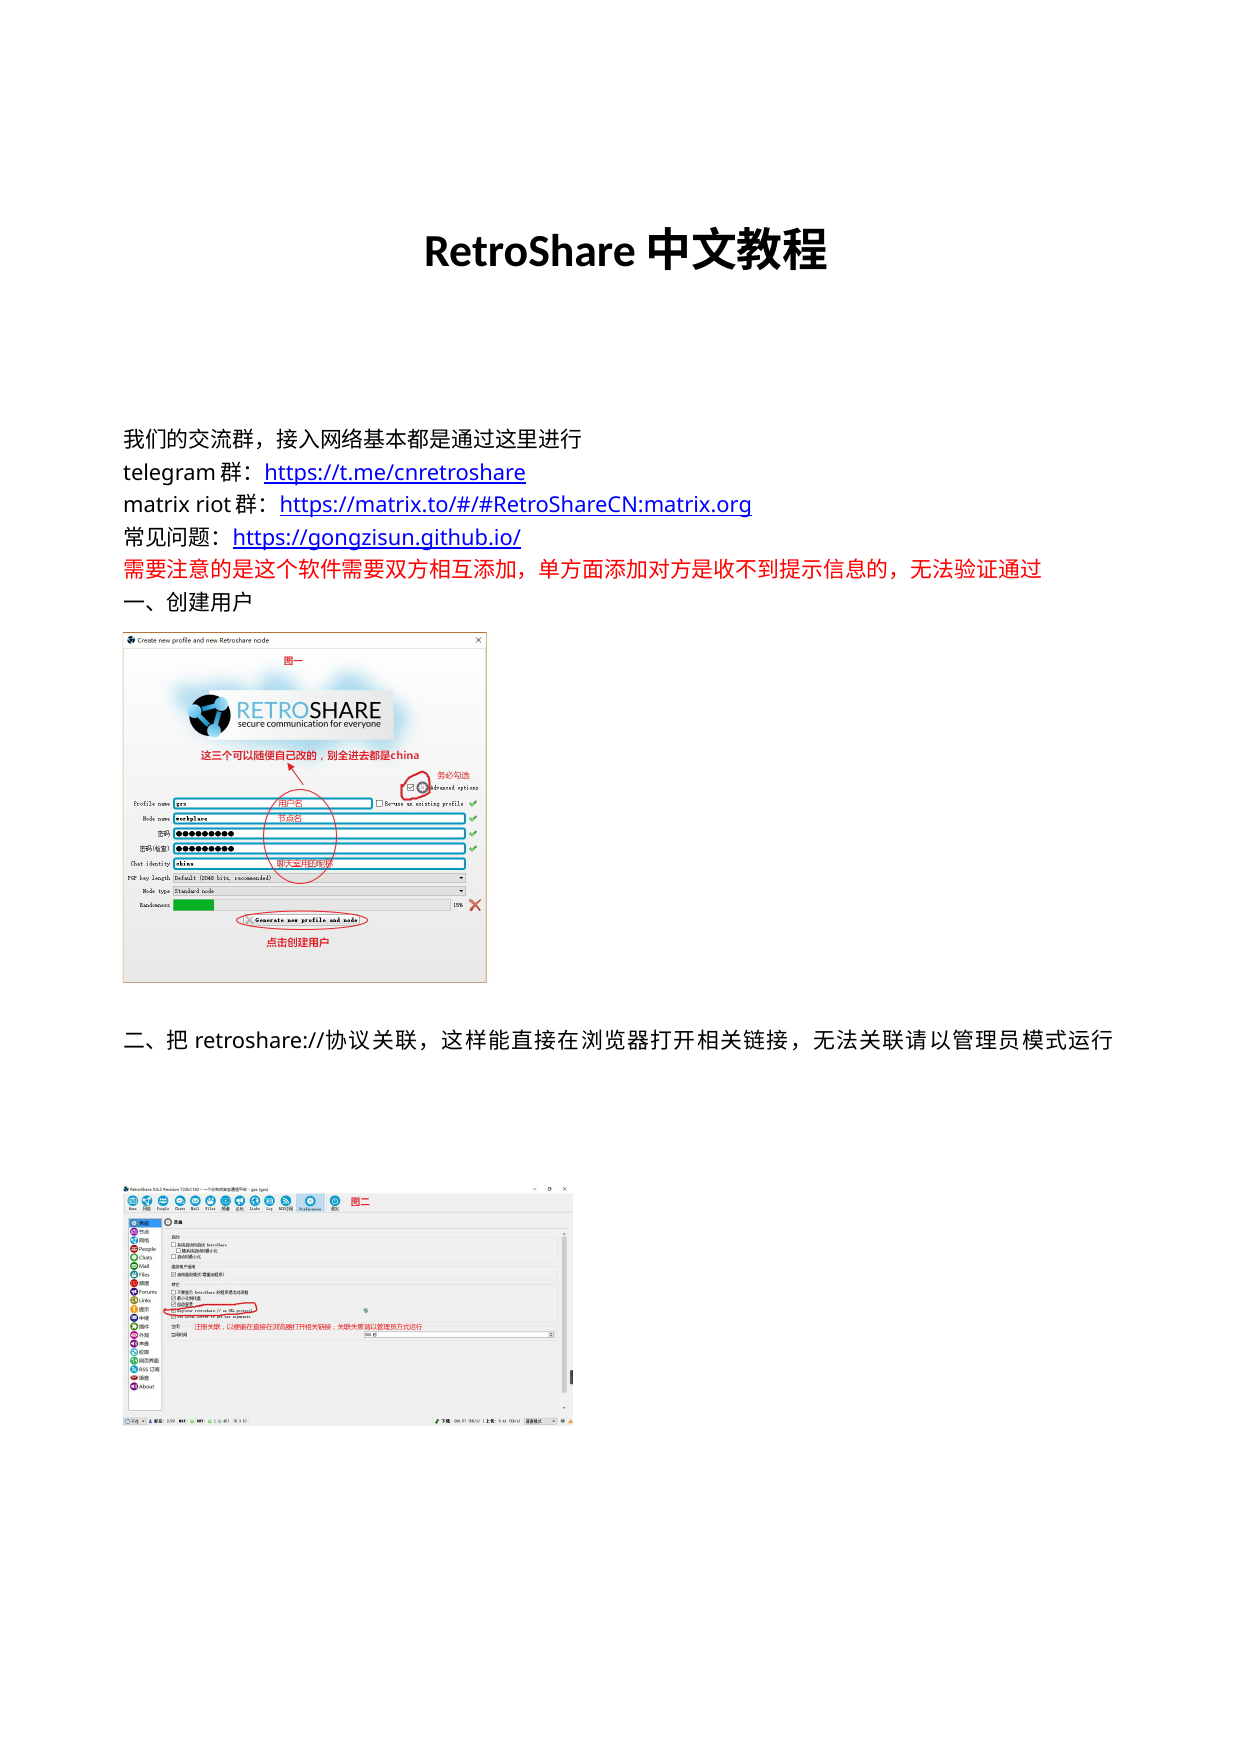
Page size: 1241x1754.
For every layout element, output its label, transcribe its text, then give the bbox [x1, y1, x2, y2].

picture [122, 1185, 573, 1426]
text matrix riot群：https://matrix.to/#/#RetroShareCN:matrix.org [123, 487, 1129, 519]
text 需要注意的是这个软件需要双方相互添加，单方面添加对方是收不到提示信息的，无法验证通过 [123, 552, 1129, 584]
picture [122, 632, 533, 983]
text telegram群：https://t.me/cnretroshare [123, 454, 1129, 487]
text 一、创建用户 [123, 584, 1129, 617]
text 常见问题：https://gongzisun.github.io/ [123, 519, 1129, 552]
subtitle RetroShare中文教程 [123, 197, 1129, 295]
text 我们的交流群，接入网络基本都是通过这里进行 [123, 422, 1129, 454]
